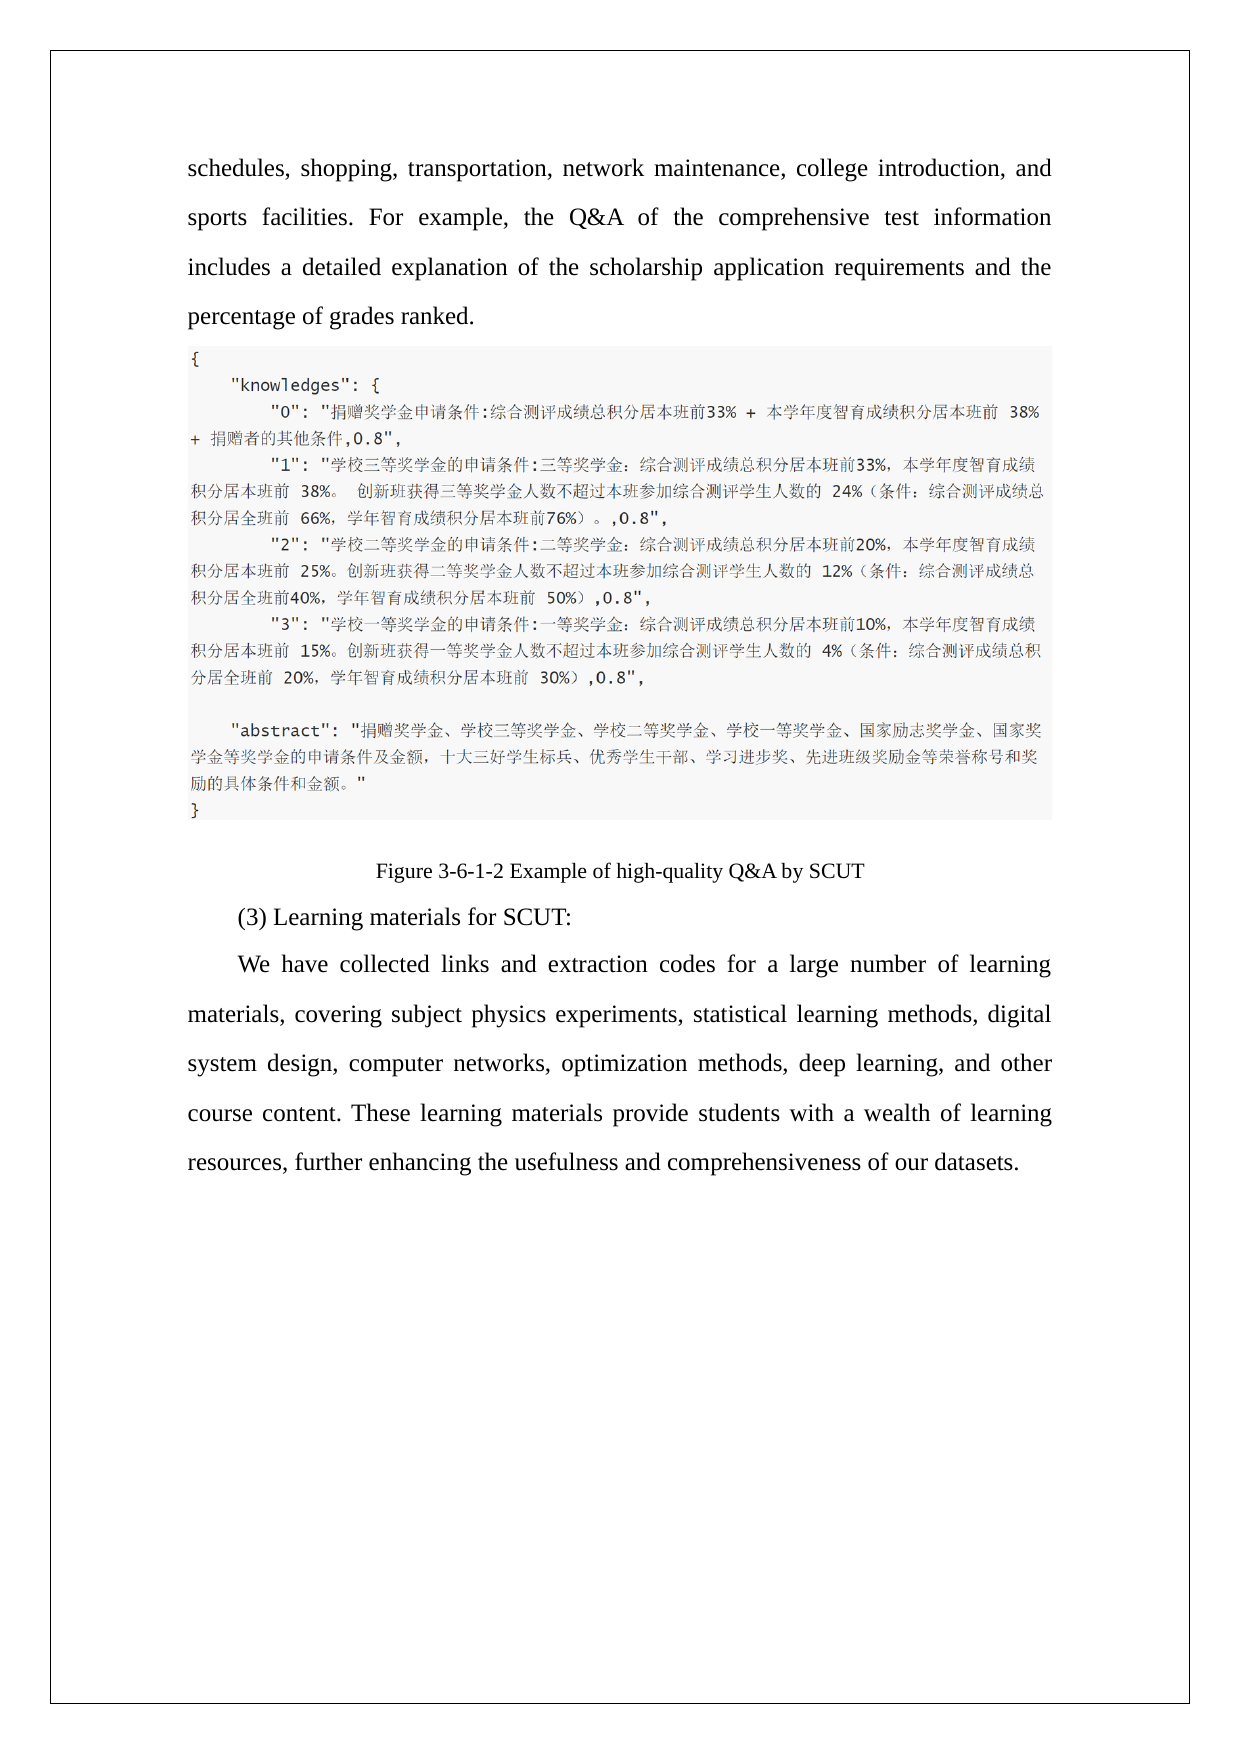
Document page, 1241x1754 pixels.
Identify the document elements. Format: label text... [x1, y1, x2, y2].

text (3) Learning materials for SCUT: [187, 900, 1053, 933]
text We have collected links and extraction codes for a large number of learning materials, covering subject physics experiments, statistical learning methods, digital system design, computer networks, optimization methods, deep learning, and other course content. These learning materials provide students with a wealth of learning resources, further enhancing the usefulness and comprehensiveness of our datasets. [187, 947, 1053, 1178]
picture [187, 346, 1053, 820]
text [187, 151, 1053, 332]
text Figure 3-6-1-2 Example of high-quality Q&A by SCUT [187, 854, 1053, 887]
